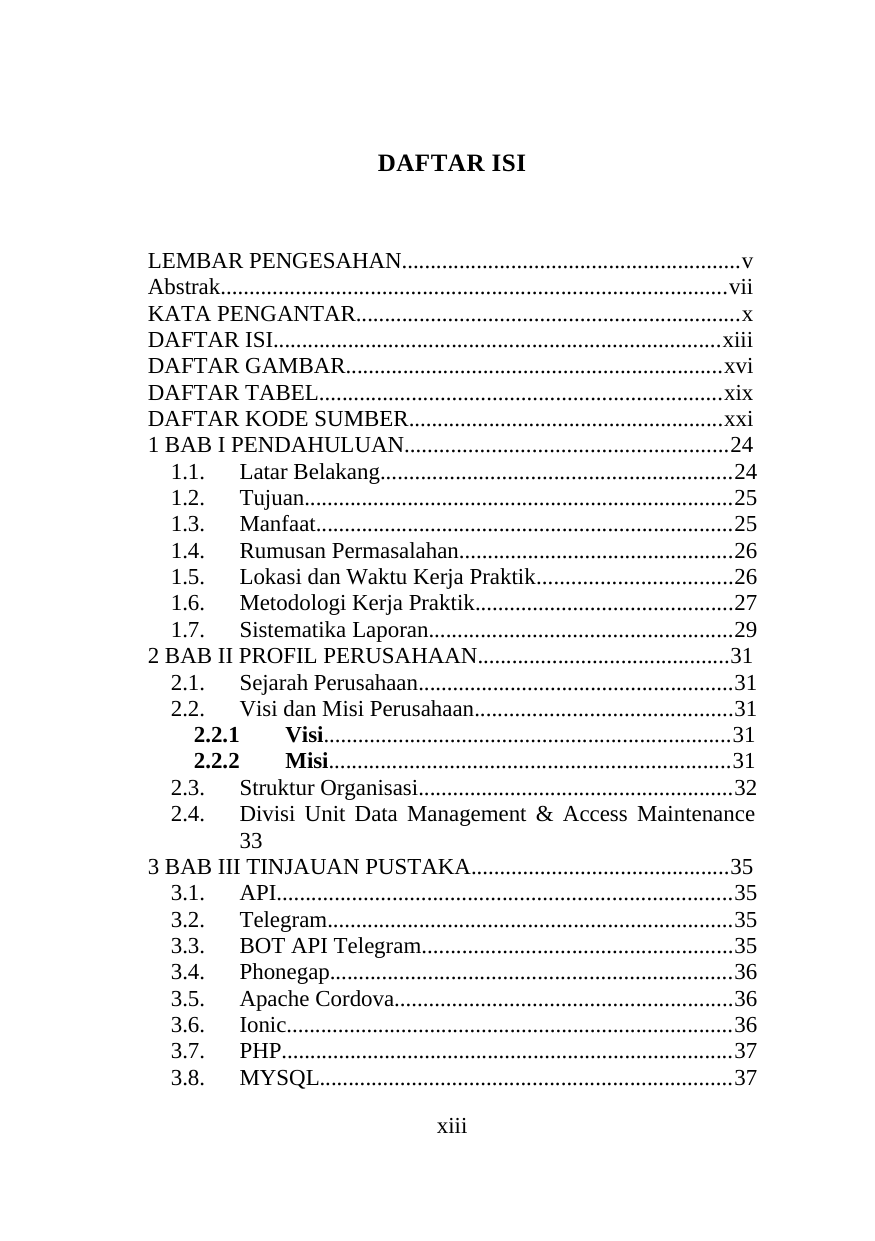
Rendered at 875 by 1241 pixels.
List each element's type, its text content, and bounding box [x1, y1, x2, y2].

subtitle DAFTAR ISI [148, 148, 756, 176]
